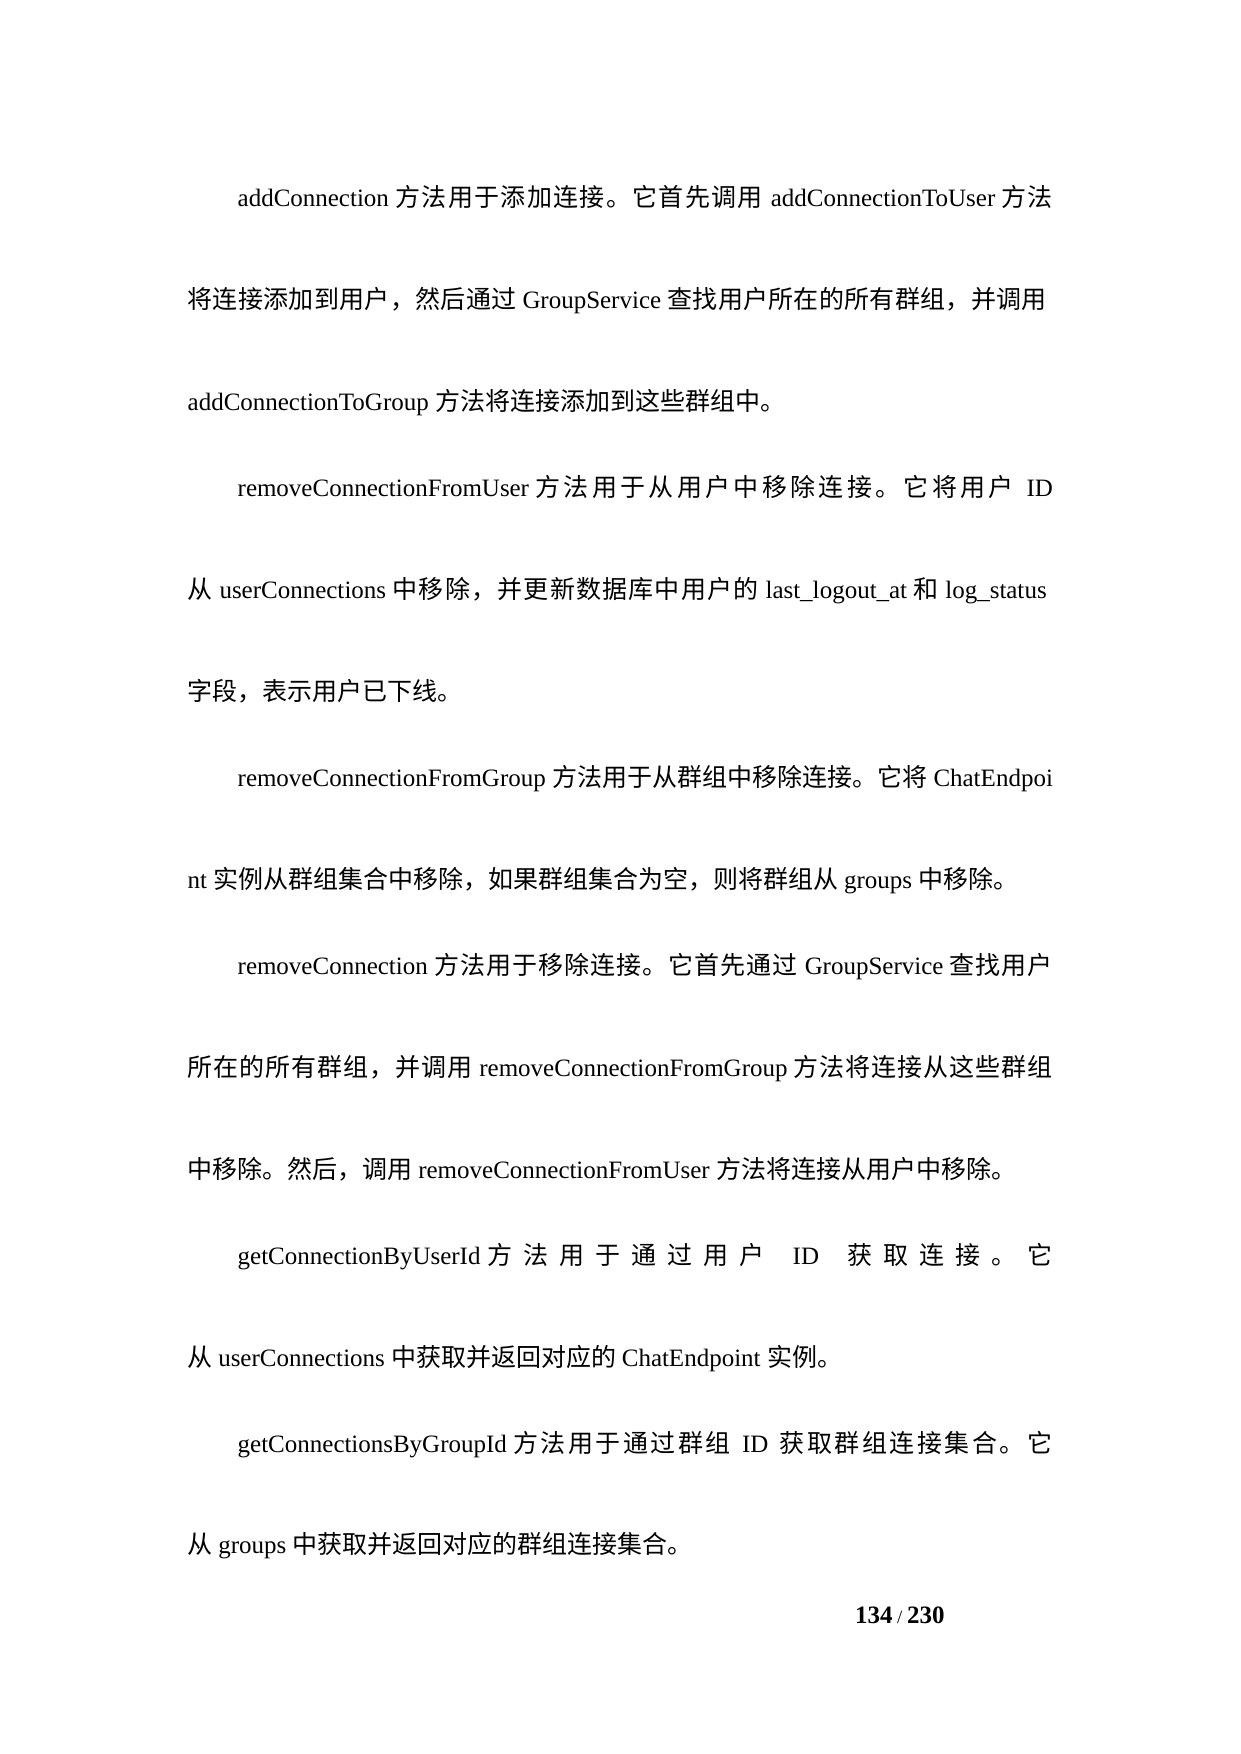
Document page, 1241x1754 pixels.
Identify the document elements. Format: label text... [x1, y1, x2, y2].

text getConnectionByUserId 方法用于通过用户 ID 获取连接。它从 userConnections 中获取并返回对应的 ChatEndpoint 实例。 [187, 1219, 1053, 1389]
text getConnectionsByGroupId 方法用于通过群组 ID 获取群组连接集合。它从 groups 中获取并返回对应的群组连接集合。 [187, 1407, 1053, 1577]
text removeConnection 方法用于移除连接。它首先通过 GroupService 查找用户所在的所有群组，并调用 removeConnectionFromGroup 方法将连接从这些群组中移除。然后，调用 removeConnectionFromUser 方法将连接从用户中移除。 [187, 929, 1053, 1201]
text removeConnectionFromUser 方法用于从用户中移除连接。它将用户 ID 从 userConnections 中移除，并更新数据库中用户的 last_logout_at 和 log_status 字段，表示用户已下线。 [187, 452, 1053, 723]
text removeConnectionFromGroup 方法用于从群组中移除连接。它将 ChatEndpoint 实例从群组集合中移除，如果群组集合为空，则将群组从 groups 中移除。 [187, 742, 1053, 911]
text addConnection 方法用于添加连接。它首先调用 addConnectionToUser 方法将连接添加到用户，然后通过 GroupService 查找用户所在的所有群组，并调用 addConnectionToGroup 方法将连接添加到这些群组中。 [187, 162, 1053, 434]
